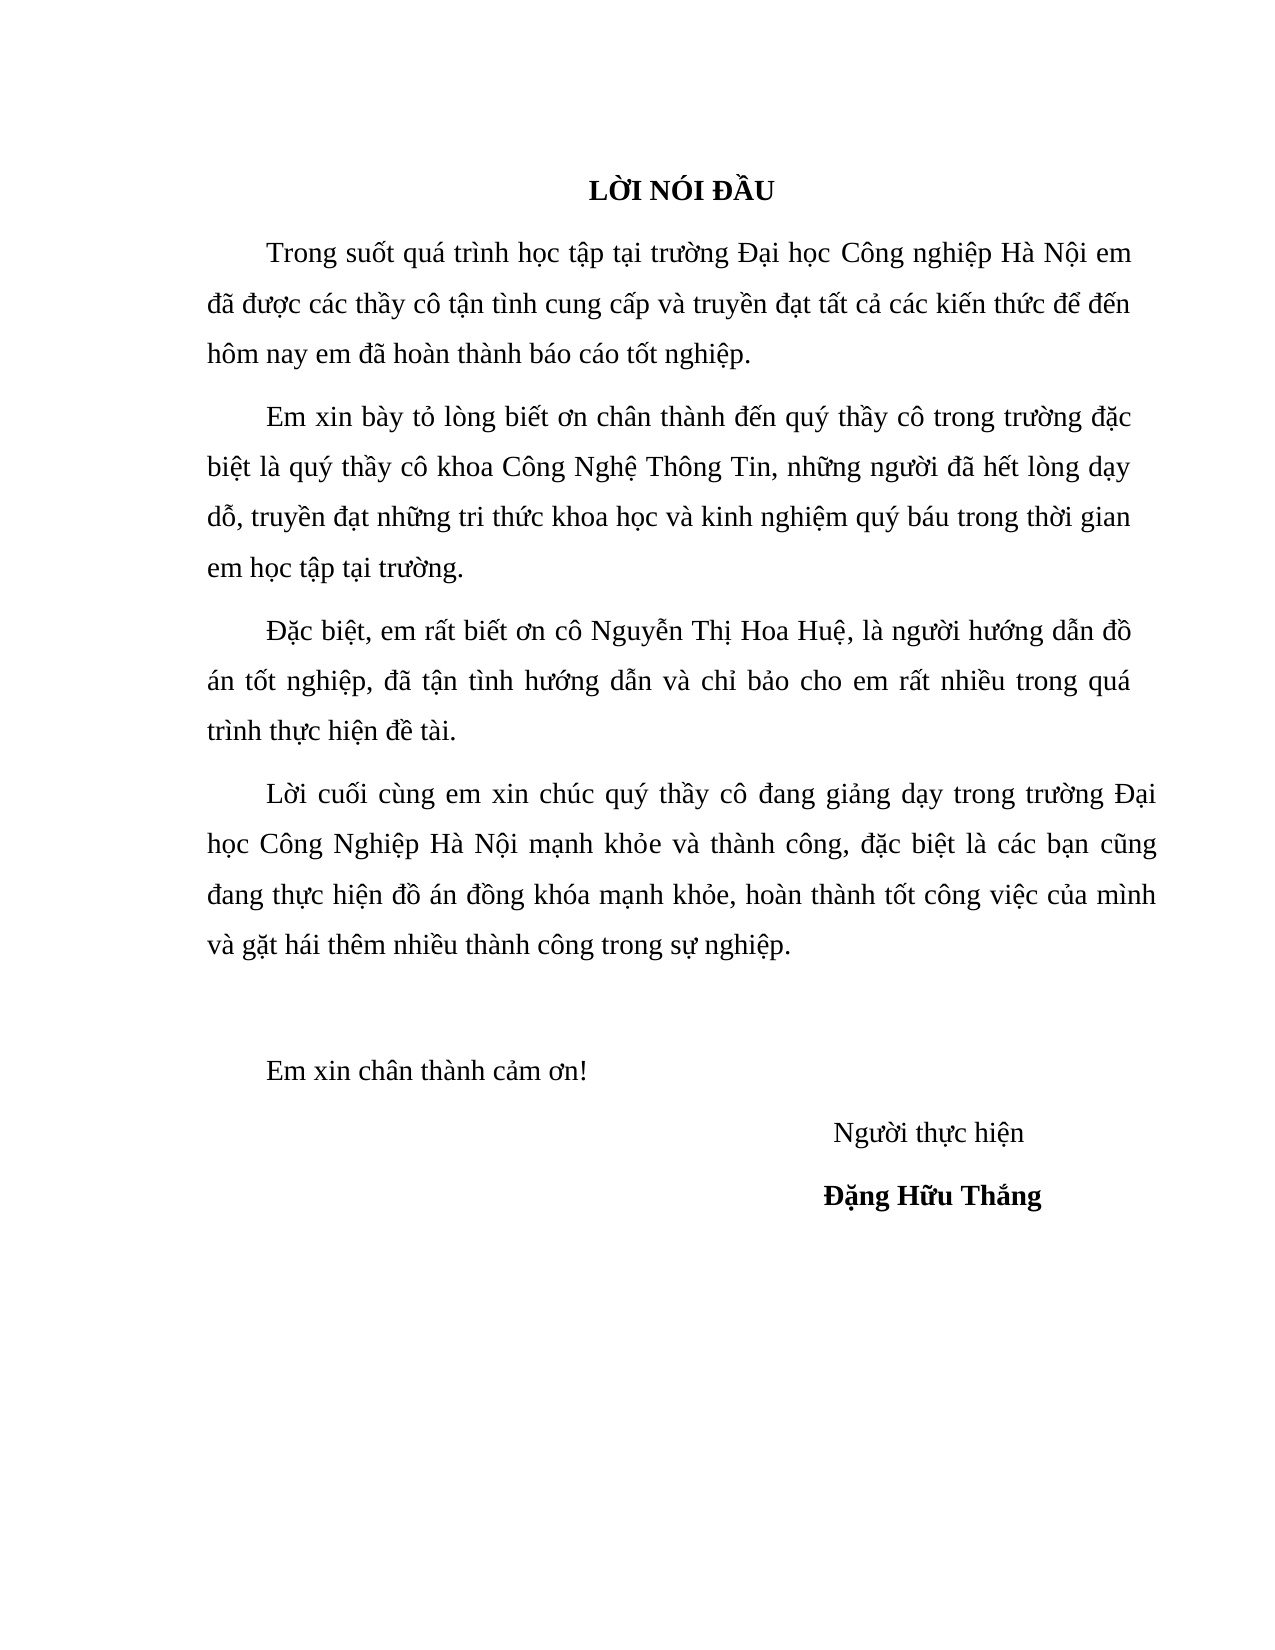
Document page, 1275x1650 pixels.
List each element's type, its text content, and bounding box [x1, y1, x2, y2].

text Người thực hiện [207, 1116, 1132, 1149]
text Em xin bày tỏ lòng biết ơn chân thành đến quý thầy cô trong trường đặc biệt là quý thầy cô khoa Công Nghệ Thông Tin, những người đã hết lòng dạy dỗ, truyền đạt những tri thức khoa học và kinh nghiệm quý báu trong thời gian em học tập tại trường. [207, 399, 1132, 583]
text Đặng Hữu Thắng [207, 1178, 1132, 1212]
text LỜI NÓI ĐẦU [207, 173, 1157, 206]
text Đặc biệt, em rất biết ơn cô Nguyễn Thị Hoa Huệ, là người hướng dẫn đồ án tốt nghiệp, đã tận tình hướng dẫn và chỉ bảo cho em rất nhiều trong quá trình thực hiện đề tài. [207, 613, 1132, 747]
text Lời cuối cùng em xin chúc quý thầy cô đang giảng dạy trong trường Đại học Công Nghiệp Hà Nội mạnh khỏe và thành công, đặc biệt là các bạn cũng đang thực hiện đồ án đồng khóa mạnh khỏe, hoàn thành tốt công việc của mình và gặt hái thêm nhiều thành công trong sự nghiệp. [207, 776, 1157, 961]
text Trong suốt quá trình học tập tại trường Đại học Công nghiệp Hà Nội em đã được các thầy cô tận tình cung cấp và truyền đạt tất cả các kiến thức để đến hôm nay em đã hoàn thành báo cáo tốt nghiệp. [207, 236, 1132, 370]
text Em xin chân thành cảm ơn! [207, 1053, 1132, 1086]
